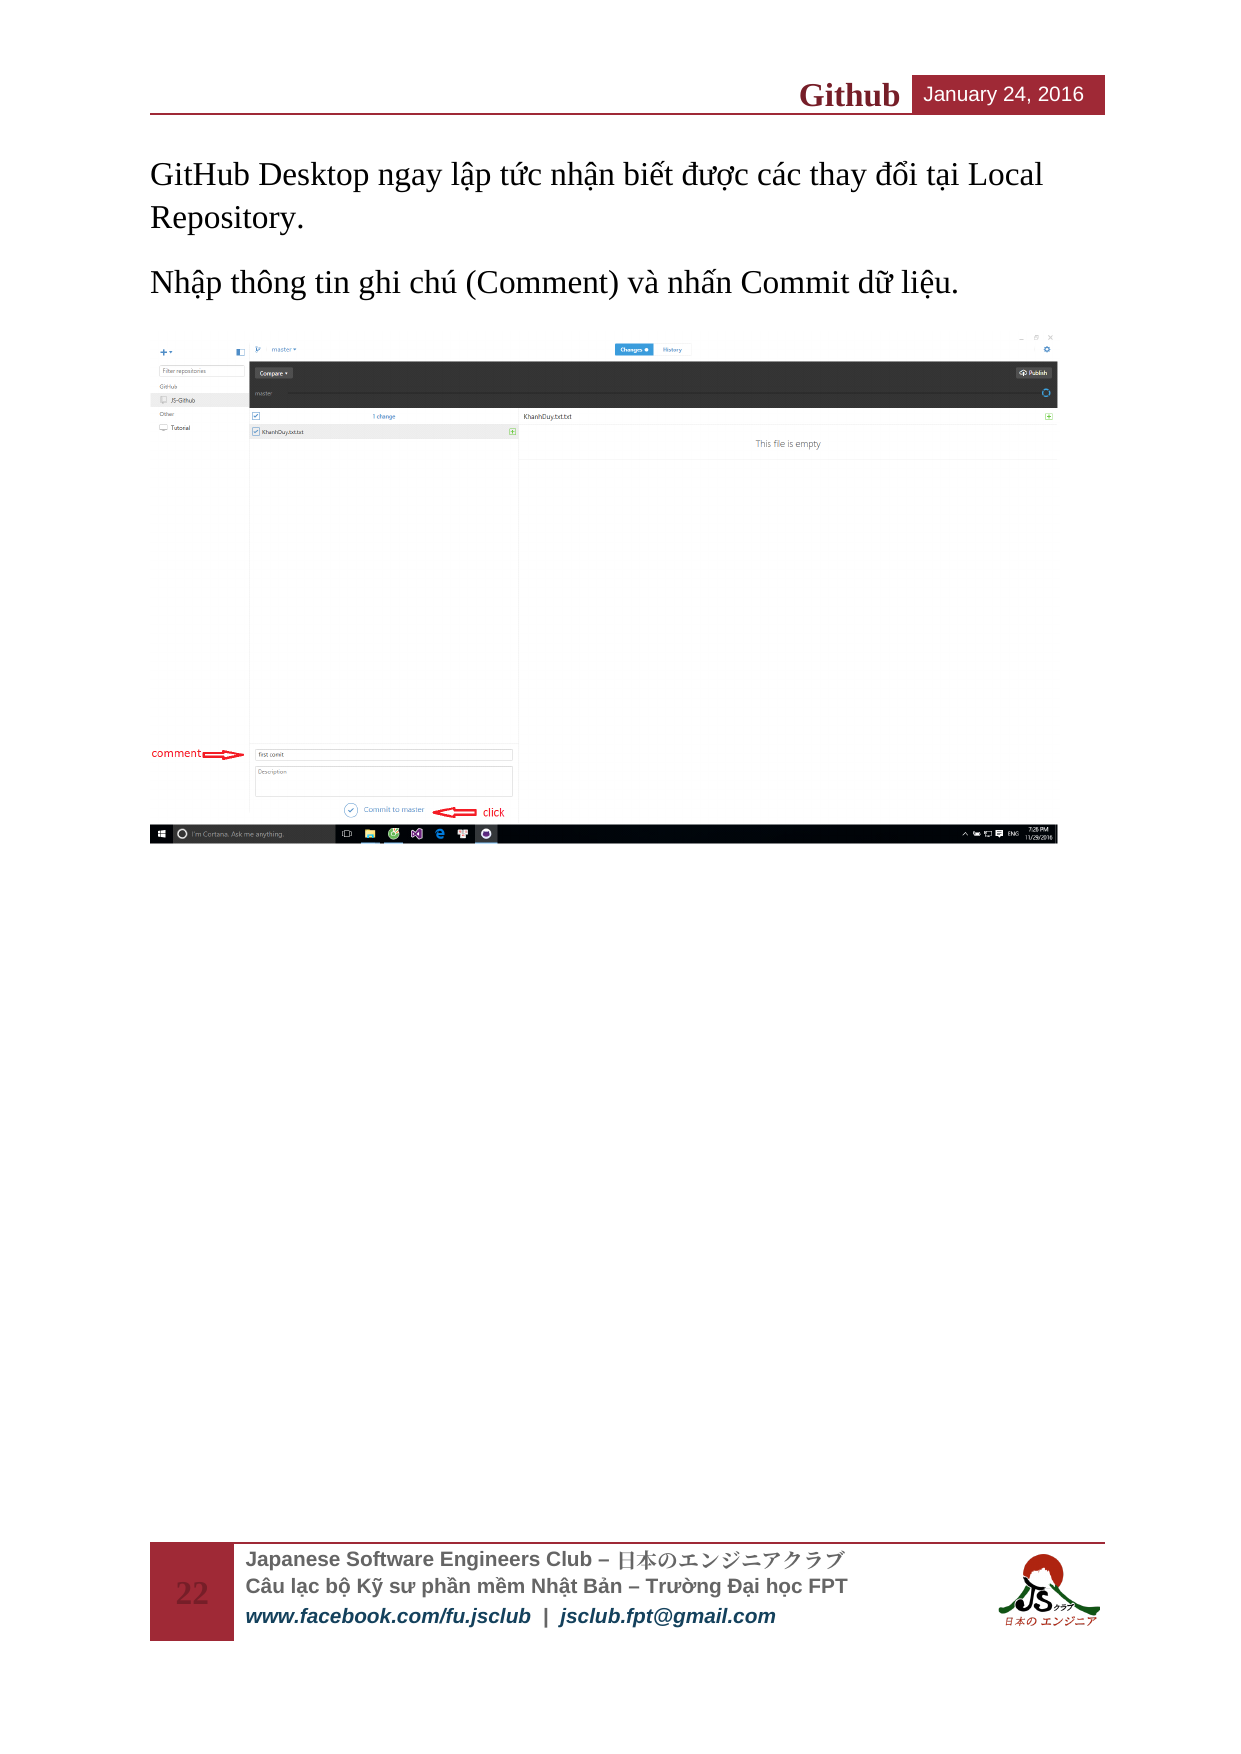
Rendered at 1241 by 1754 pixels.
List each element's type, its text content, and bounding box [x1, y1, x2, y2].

text GitHub Desktop ngay lập tức nhận biết được các thay đổi tại Local Repository. [150, 154, 1105, 236]
picture [998, 1554, 1100, 1626]
picture [150, 331, 1060, 845]
text Nhập thông tin ghi chú (Comment) và nhấn Commit dữ liệu. [150, 263, 1105, 301]
